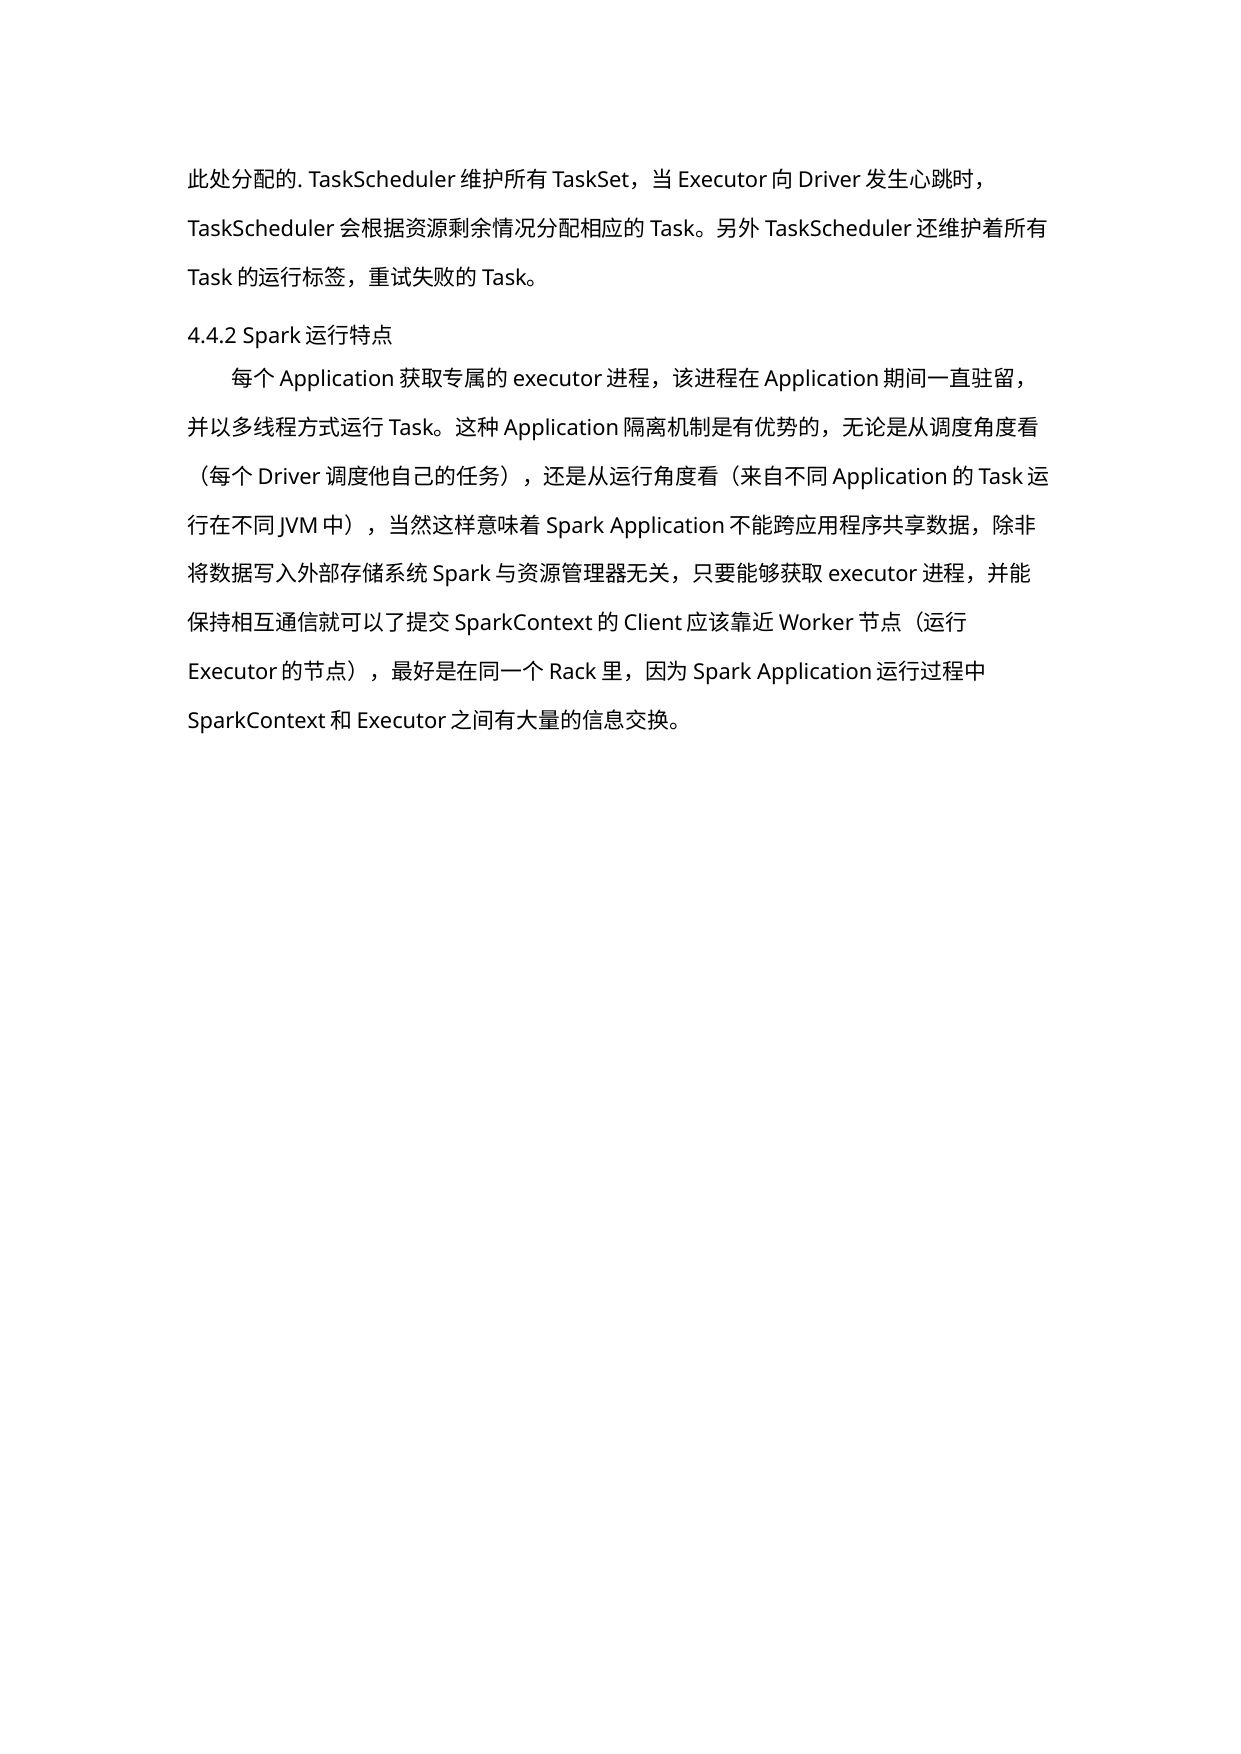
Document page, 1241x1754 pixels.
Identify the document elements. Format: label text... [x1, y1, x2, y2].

subtitle 4.4.2 Spark运行特点 [187, 318, 1053, 351]
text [187, 162, 1053, 292]
text 每个Application获取专属的executor进程，该进程在Application期间一直驻留，并以多线程方式运行Task。这种Application隔离机制是有优势的，无论是从调度角度看（每个Driver调度他自己的任务），还是从运行角度看（来自不同Application的Task运行在不同JVM中），当然这样意味着Spark Application不能跨应用程序共享数据，除非将数据写入外部存储系统Spark与资源管理器无关，只要能够获取executor进程，并能保持相互通信就可以了提交SparkContext的Client应该靠近Worker节点（运行Executor的节点），最好是在同一个Rack里，因为Spark Application运行过程中SparkContext和Executor之间有大量的信息交换。 [187, 361, 1053, 735]
